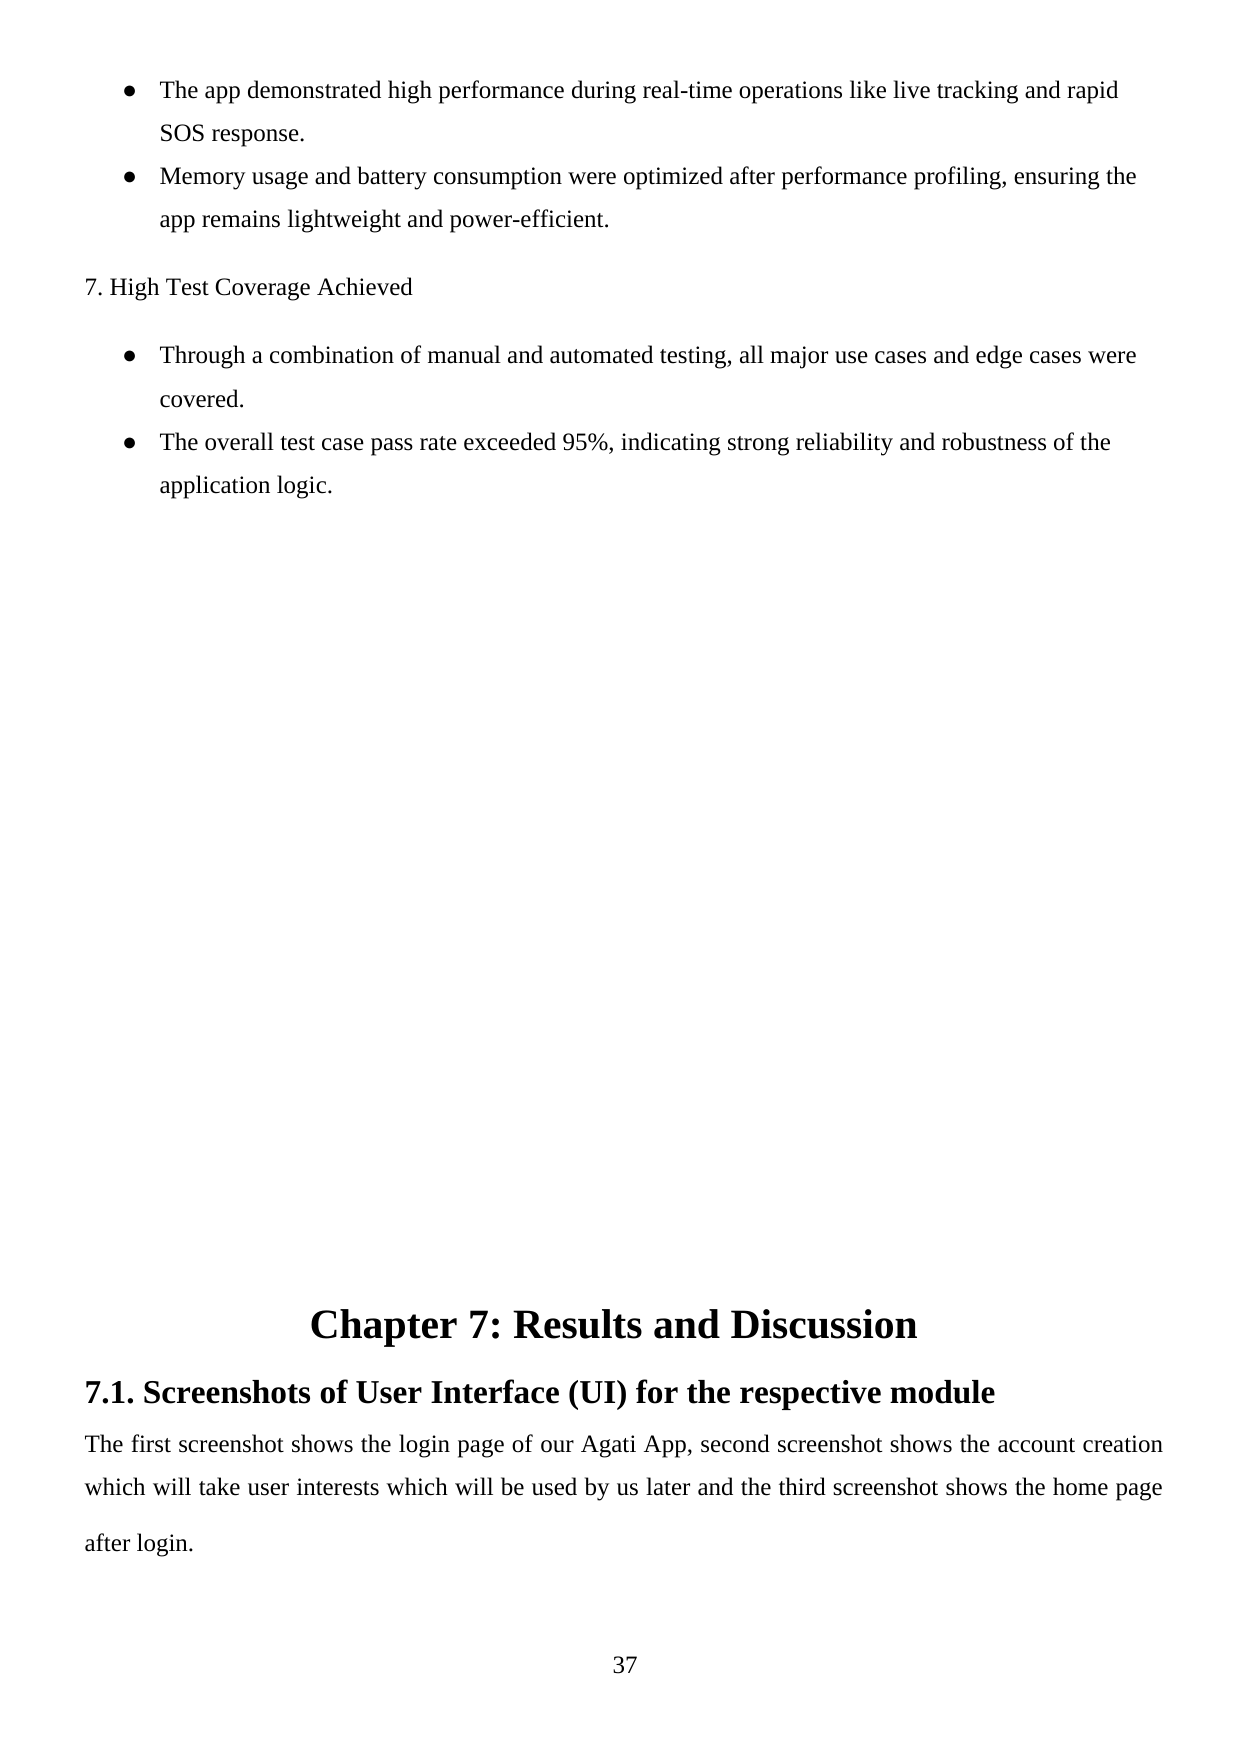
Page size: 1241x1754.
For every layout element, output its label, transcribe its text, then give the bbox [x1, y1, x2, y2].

text Chapter 7: Results and Discussion [234, 1300, 1165, 1348]
text 7.1. Screenshots of User Interface (UI) for the respective module [84, 1372, 1165, 1410]
subtitle 7. High Test Coverage Achieved [84, 272, 1165, 301]
text The first screenshot shows the login page of our Agati App, second screenshot shows the account creation which will take user interests which will be used by us later and the third screenshot shows the home page after login. [84, 1429, 1165, 1559]
list Through a combination of manual and automated testing, all major use cases and edge cases were covered. [122, 341, 1165, 412]
list Memory usage and battery consumption were optimized after performance profiling, ensuring the app remains lightweight and power-efficient. [122, 161, 1165, 233]
list The app demonstrated high performance during real-time operations like live tracking and rapid SOS response. [122, 75, 1165, 147]
list The overall test case pass rate exceeded 95%, indicating strong reliability and robustness of the application logic. [122, 427, 1165, 499]
